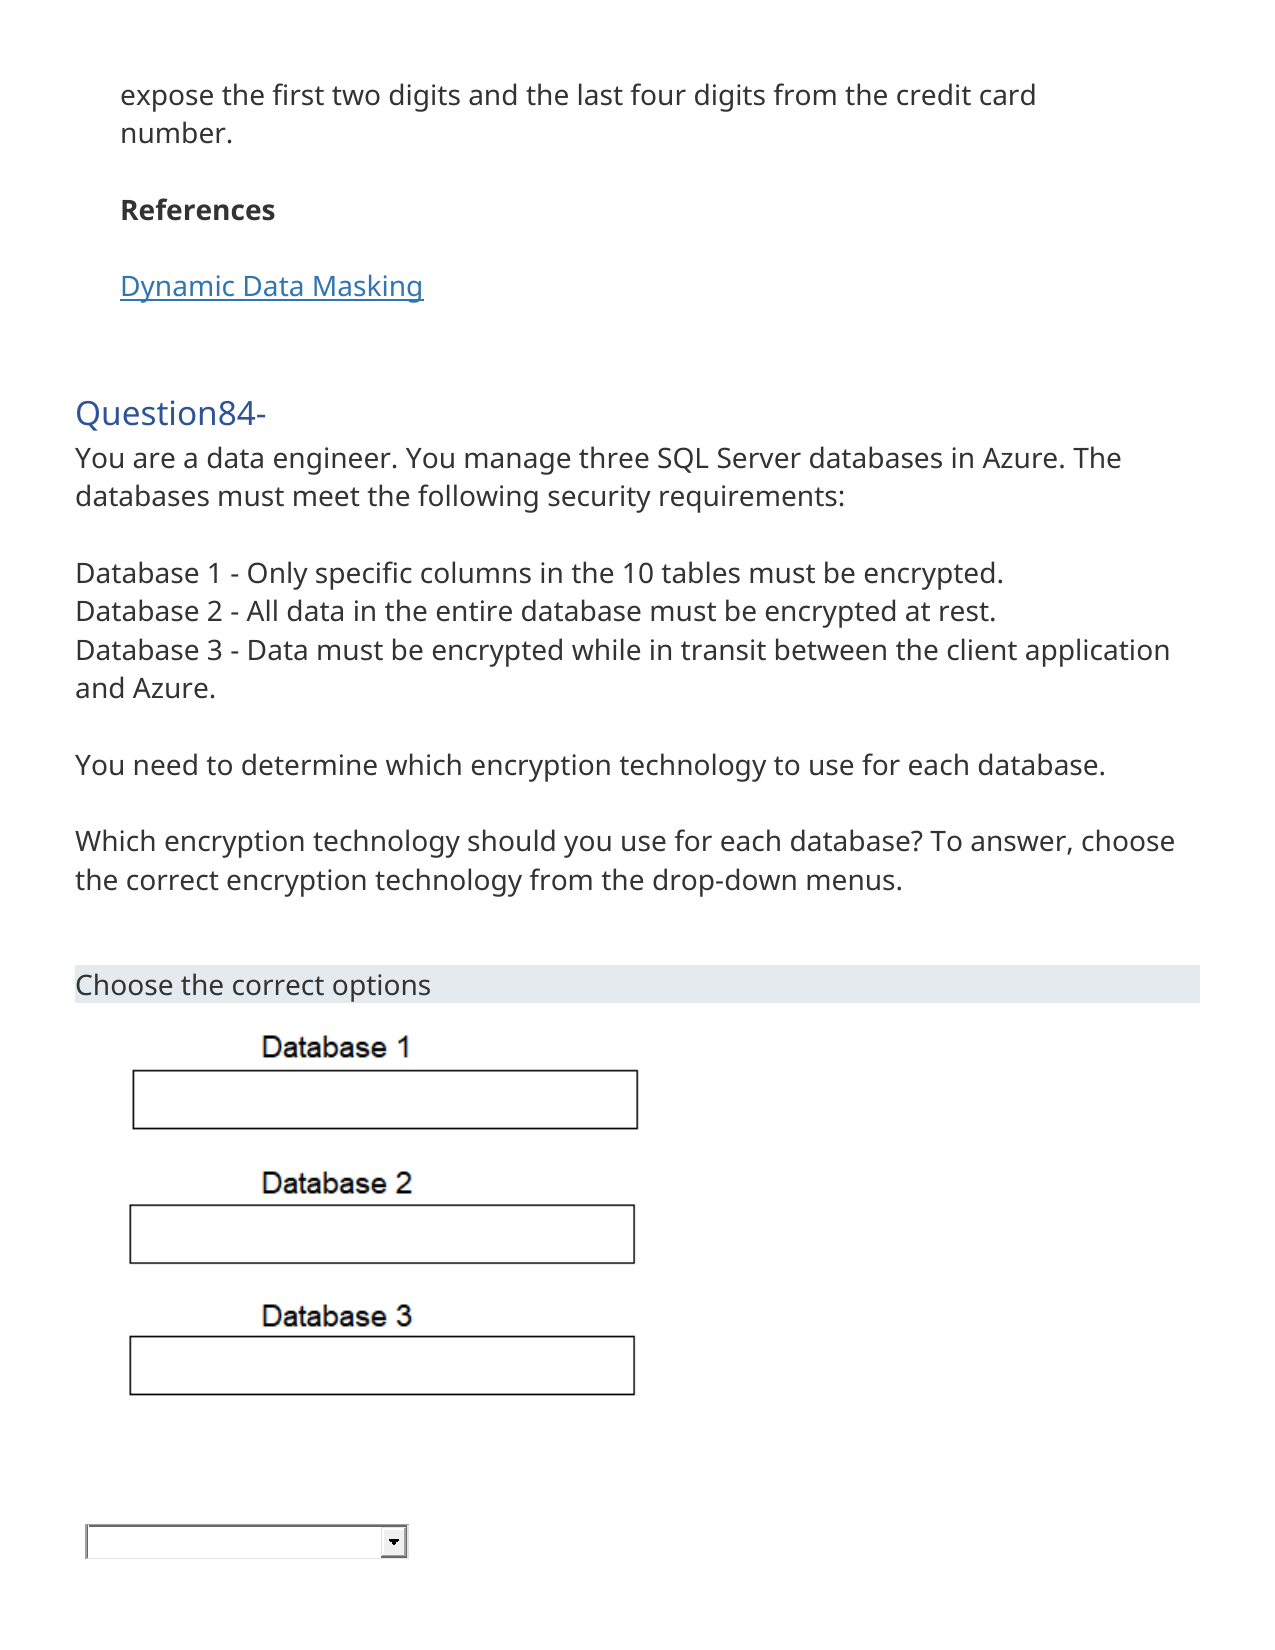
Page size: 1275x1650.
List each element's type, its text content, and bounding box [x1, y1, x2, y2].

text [120, 75, 1155, 305]
picture [75, 1017, 704, 1505]
subtitle Question84- [75, 389, 1200, 435]
text You are a data engineer. You manage three SQL Server databases in Azure. The databases must meet the following security requirements: Database 1 - Only specific columns in the 10 tables must be encrypted. Database 2 - All data in the entire database must be encrypted at rest. Database 3 - Data must be encrypted while in transit between the client application and Azure. You need to determine which encryption technology to use for each database. Which encryption technology should you use for each database? To answer, choose the correct encryption technology from the drop-down menus. [75, 438, 1200, 898]
text Choose the correct options [75, 965, 1200, 1003]
